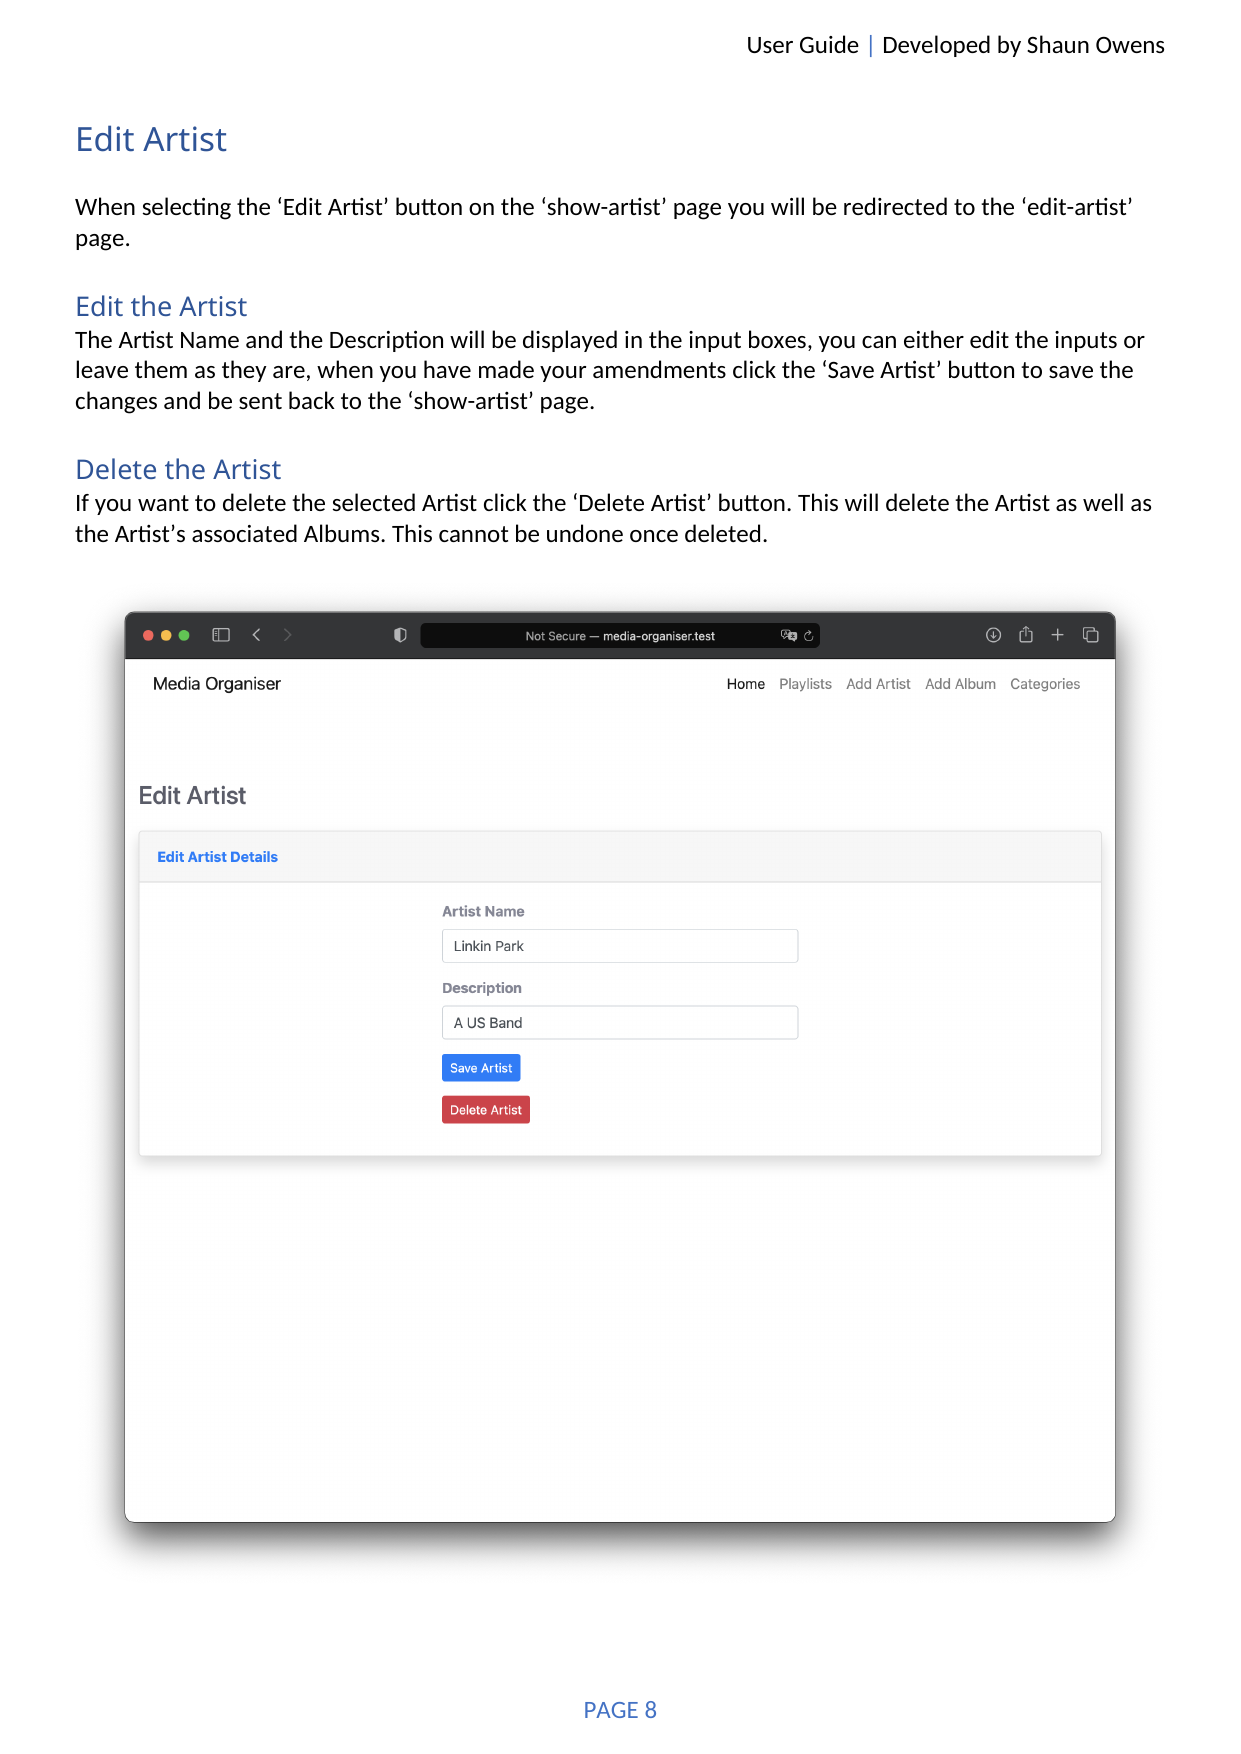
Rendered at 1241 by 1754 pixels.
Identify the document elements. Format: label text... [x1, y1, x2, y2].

text If you want to delete the selected Artist click the ‘Delete Artist’ button. This will delete the Artist as well as the Artist’s associated Albums. This cannot be undone once deleted. [75, 487, 1165, 548]
text When selecting the ‘Edit Artist’ button on the ‘show-artist’ page you will be redirected to the ‘edit-artist’ page. [75, 191, 1165, 252]
picture [75, 578, 1165, 1588]
subtitle Edit Artist [75, 116, 1165, 161]
text The Artist Name and the Description will be displayed in the input boxes, you can either edit the inputs or leave them as they are, when you have made your amendments click the ‘Save Artist’ button to save the changes and be sent back to the ‘show-artist’ page. [75, 324, 1165, 416]
subtitle Delete the Artist [75, 450, 1165, 487]
subtitle Edit the Artist [75, 287, 1165, 324]
